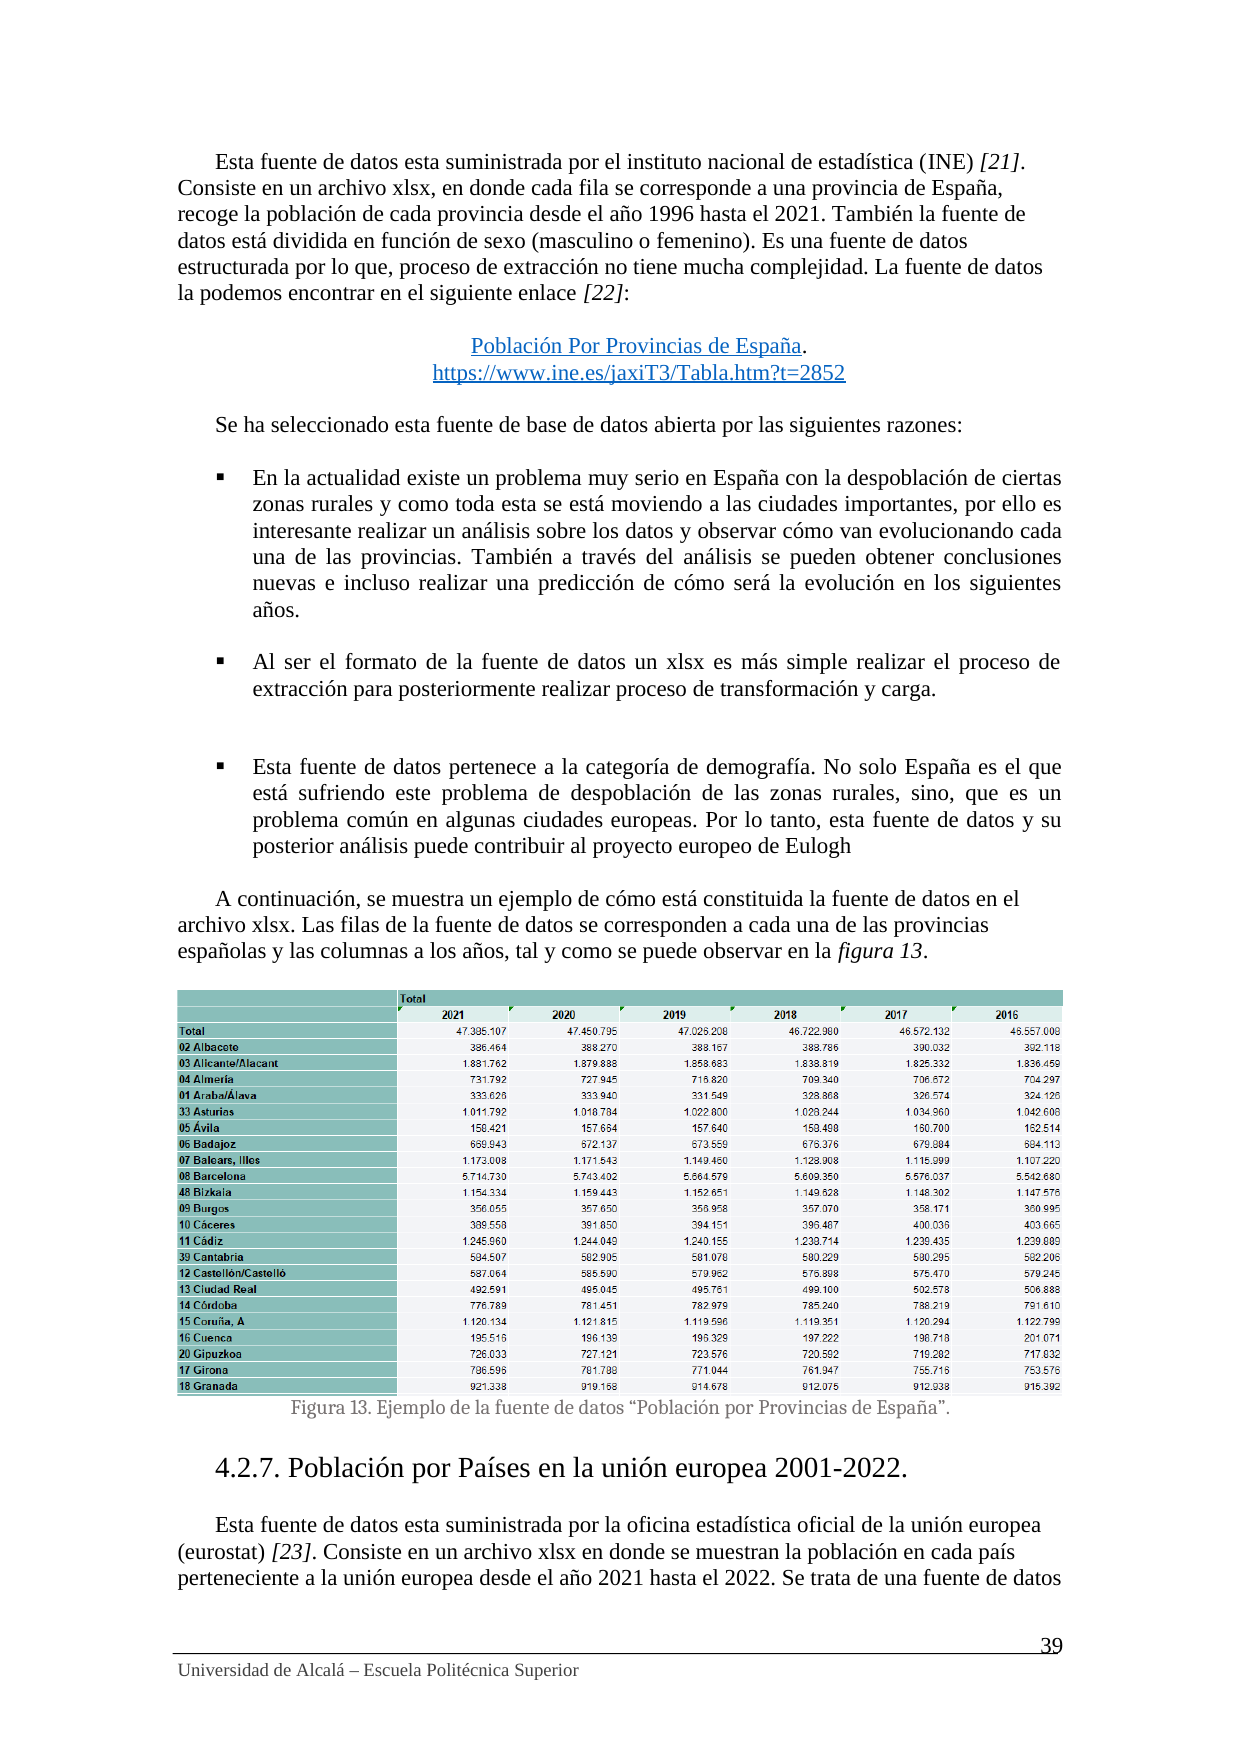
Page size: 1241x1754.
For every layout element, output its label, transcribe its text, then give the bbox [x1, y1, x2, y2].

text https://www.ine.es/jaxiT3/Tabla.htm?t=2852 [177, 358, 1063, 385]
list Al ser el formato de la fuente de datos un xlsx es más simple realizar el proceso de extracción para posteriormente realizar proceso de transformación y carga. [215, 648, 1063, 701]
picture [177, 990, 1063, 1396]
list En la actualidad existe un problema muy serio en España con la despoblación de ciertas zonas rurales y como toda esta se está moviendo a las ciudades importantes, por ello es interesante realizar un análisis sobre los datos y observar cómo van evolucionando cada una de las provincias. También a través del análisis se pueden obtener conclusiones nuevas e incluso realizar una predicción de cómo será la evolución en los siguientes años. [215, 464, 1063, 622]
text A continuación, se muestra un ejemplo de cómo está constituida la fuente de datos en el archivo xlsx. Las filas de la fuente de datos se corresponden a cada una de las provincias españolas y las columnas a los años, tal y como se puede observar en la figura 13. [177, 885, 1063, 964]
text Esta fuente de datos esta suministrada por el instituto nacional de estadística (INE) [21]. Consiste en un archivo xlsx, en donde cada fila se corresponde a una provincia de España, recoge la población de cada provincia desde el año 1996 hasta el 2021. También la fuente de datos está dividida en función de sexo (masculino o femenino). Es una fuente de datos estructurada por lo que, proceso de extracción no tiene mucha complejidad. La fuente de datos la podemos encontrar en el siguiente enlace [22]: [177, 148, 1063, 306]
list Esta fuente de datos pertenece a la categoría de demografía. No solo España es el que está sufriendo este problema de despoblación de las zonas rurales, sino, que es un problema común en algunas ciudades europeas. Por lo tanto, esta fuente de datos y su posterior análisis puede contribuir al proyecto europeo de Eulogh [215, 753, 1063, 858]
text Se ha seleccionado esta fuente de base de datos abierta por las siguientes razones: [177, 411, 1063, 438]
text 4.2.7. Población por Países en la unión europea 2001-2022. [177, 1450, 1063, 1483]
text Población Por Provincias de España. [177, 332, 1063, 358]
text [177, 1512, 1063, 1591]
